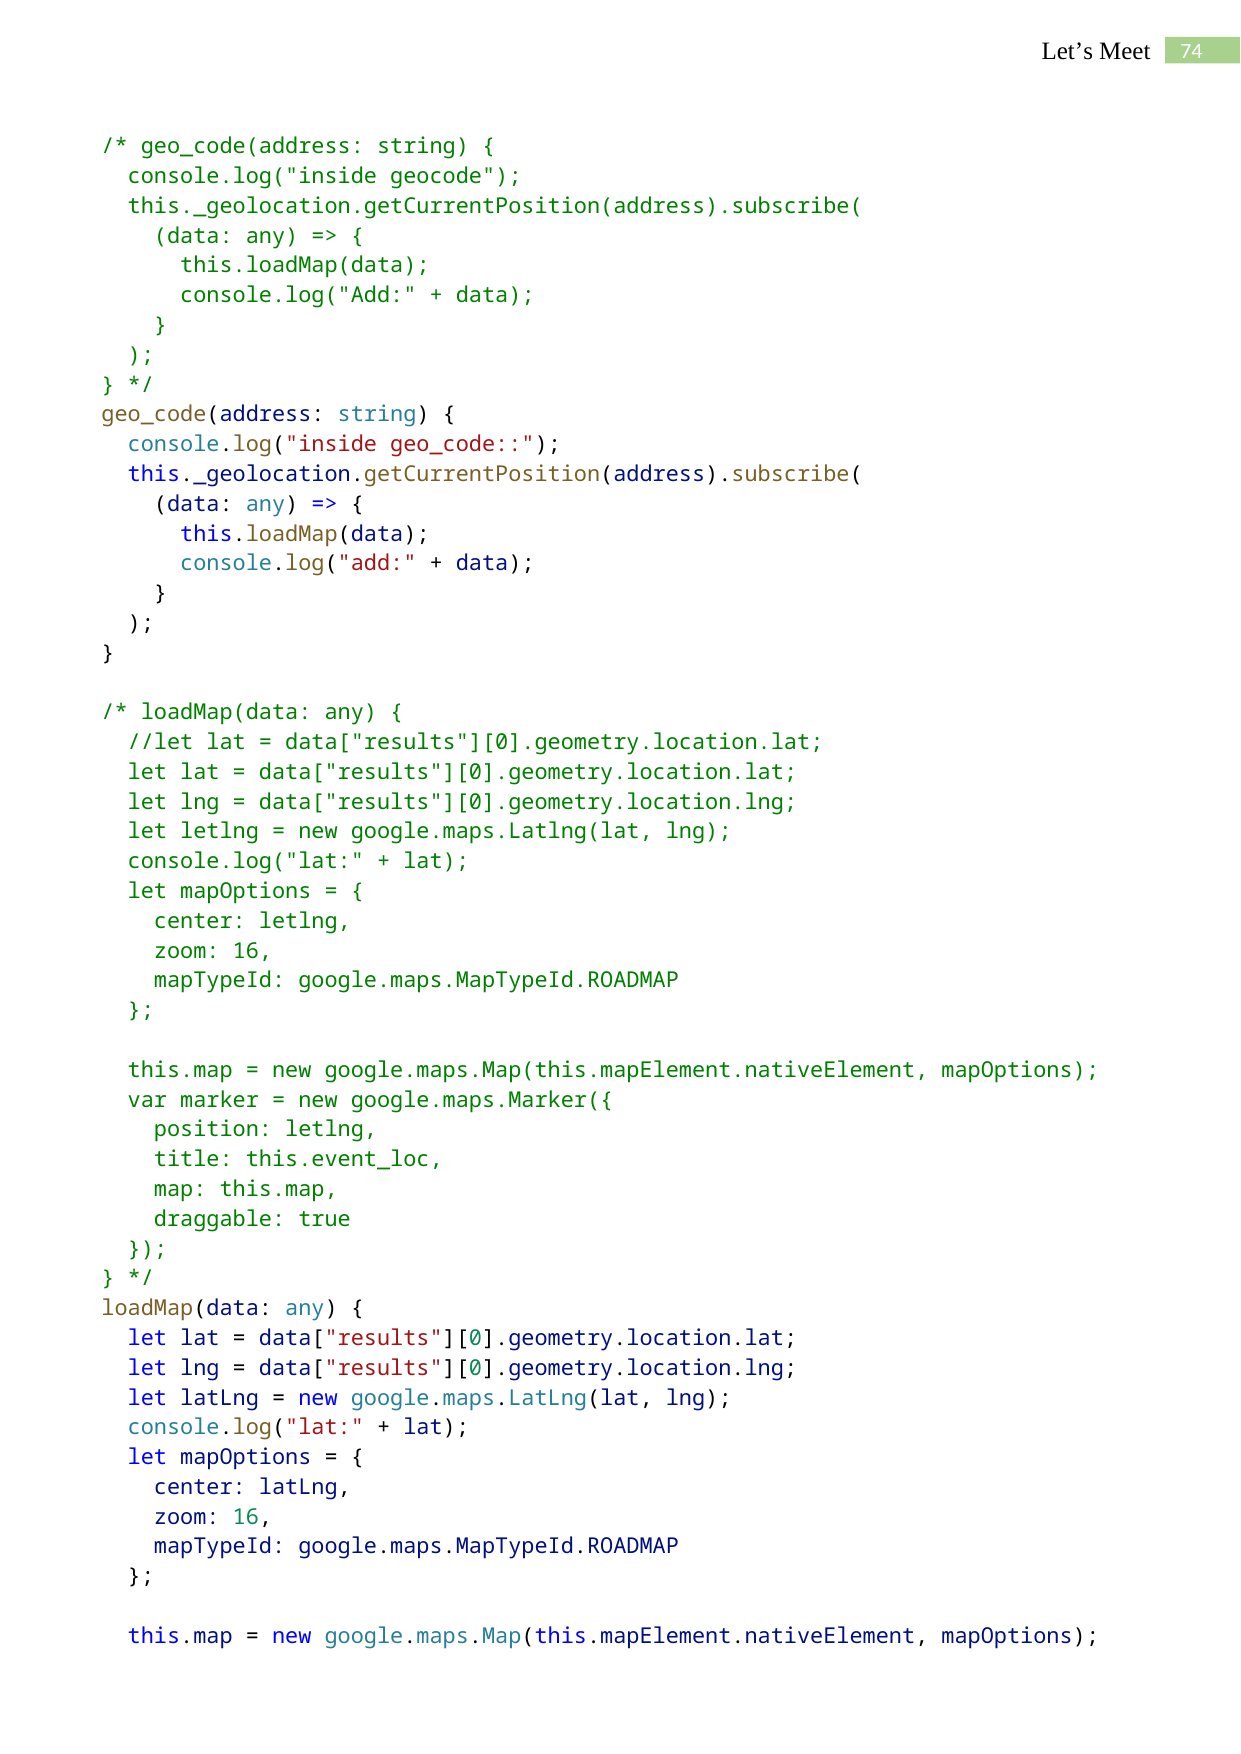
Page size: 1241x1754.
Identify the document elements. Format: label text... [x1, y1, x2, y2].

text /* loadMap(data: any) { [75, 696, 1165, 726]
text mapTypeId: google.maps.MapTypeId.ROADMAP [75, 964, 1165, 994]
text this.loadMap(data); [75, 249, 1165, 279]
text this.loadMap(data); [75, 517, 1165, 547]
text this.map = new google.maps.Map(this.mapElement.nativeElement, mapOptions); [75, 1054, 1165, 1083]
text console.log("lat:" + lat); [75, 1411, 1165, 1441]
text } [75, 577, 1165, 607]
text draggable: true [75, 1203, 1165, 1232]
text ); [75, 339, 1165, 368]
text let lat = data["results"][0].geometry.location.lat; [75, 1322, 1165, 1352]
text console.log("inside geo_code::"); [75, 428, 1165, 458]
text let lng = data["results"][0].geometry.location.lng; [75, 786, 1165, 815]
text ); [75, 607, 1165, 637]
text zoom: 16, [75, 934, 1165, 964]
text console.log("lat:" + lat); [75, 845, 1165, 875]
text (data: any) => { [75, 488, 1165, 517]
text var marker = new google.maps.Marker({ [75, 1083, 1165, 1113]
text map: this.map, [75, 1173, 1165, 1203]
text center: letlng, [75, 905, 1165, 934]
text this.map = new google.maps.Map(this.mapElement.nativeElement, mapOptions); [75, 1620, 1165, 1649]
text zoom: 16, [75, 1501, 1165, 1530]
text } */ [75, 368, 1165, 398]
text }); [75, 1232, 1165, 1262]
text let latLng = new google.maps.LatLng(lat, lng); [75, 1381, 1165, 1411]
text //let lat = data["results"][0].geometry.location.lat; [75, 726, 1165, 756]
text } [75, 637, 1165, 666]
text let mapOptions = { [75, 875, 1165, 905]
text let letlng = new google.maps.Latlng(lat, lng); [75, 815, 1165, 845]
text (data: any) => { [75, 219, 1165, 249]
text console.log("add:" + data); [75, 547, 1165, 577]
text }; [75, 1560, 1165, 1590]
text title: this.event_loc, [75, 1143, 1165, 1173]
text } [75, 309, 1165, 339]
text let lng = data["results"][0].geometry.location.lng; [75, 1352, 1165, 1381]
text center: latLng, [75, 1471, 1165, 1501]
text }; [75, 994, 1165, 1024]
text let mapOptions = { [75, 1441, 1165, 1471]
text } */ [75, 1262, 1165, 1292]
text console.log("inside geocode"); [75, 160, 1165, 190]
text /* geo_code(address: string) { [75, 130, 1165, 160]
text mapTypeId: google.maps.MapTypeId.ROADMAP [75, 1530, 1165, 1560]
text geo_code(address: string) { [75, 398, 1165, 428]
text this._geolocation.getCurrentPosition(address).subscribe( [75, 190, 1165, 219]
text loadMap(data: any) { [75, 1292, 1165, 1322]
text this._geolocation.getCurrentPosition(address).subscribe( [75, 458, 1165, 488]
text console.log("Add:" + data); [75, 279, 1165, 309]
text position: letlng, [75, 1113, 1165, 1143]
text let lat = data["results"][0].geometry.location.lat; [75, 756, 1165, 786]
